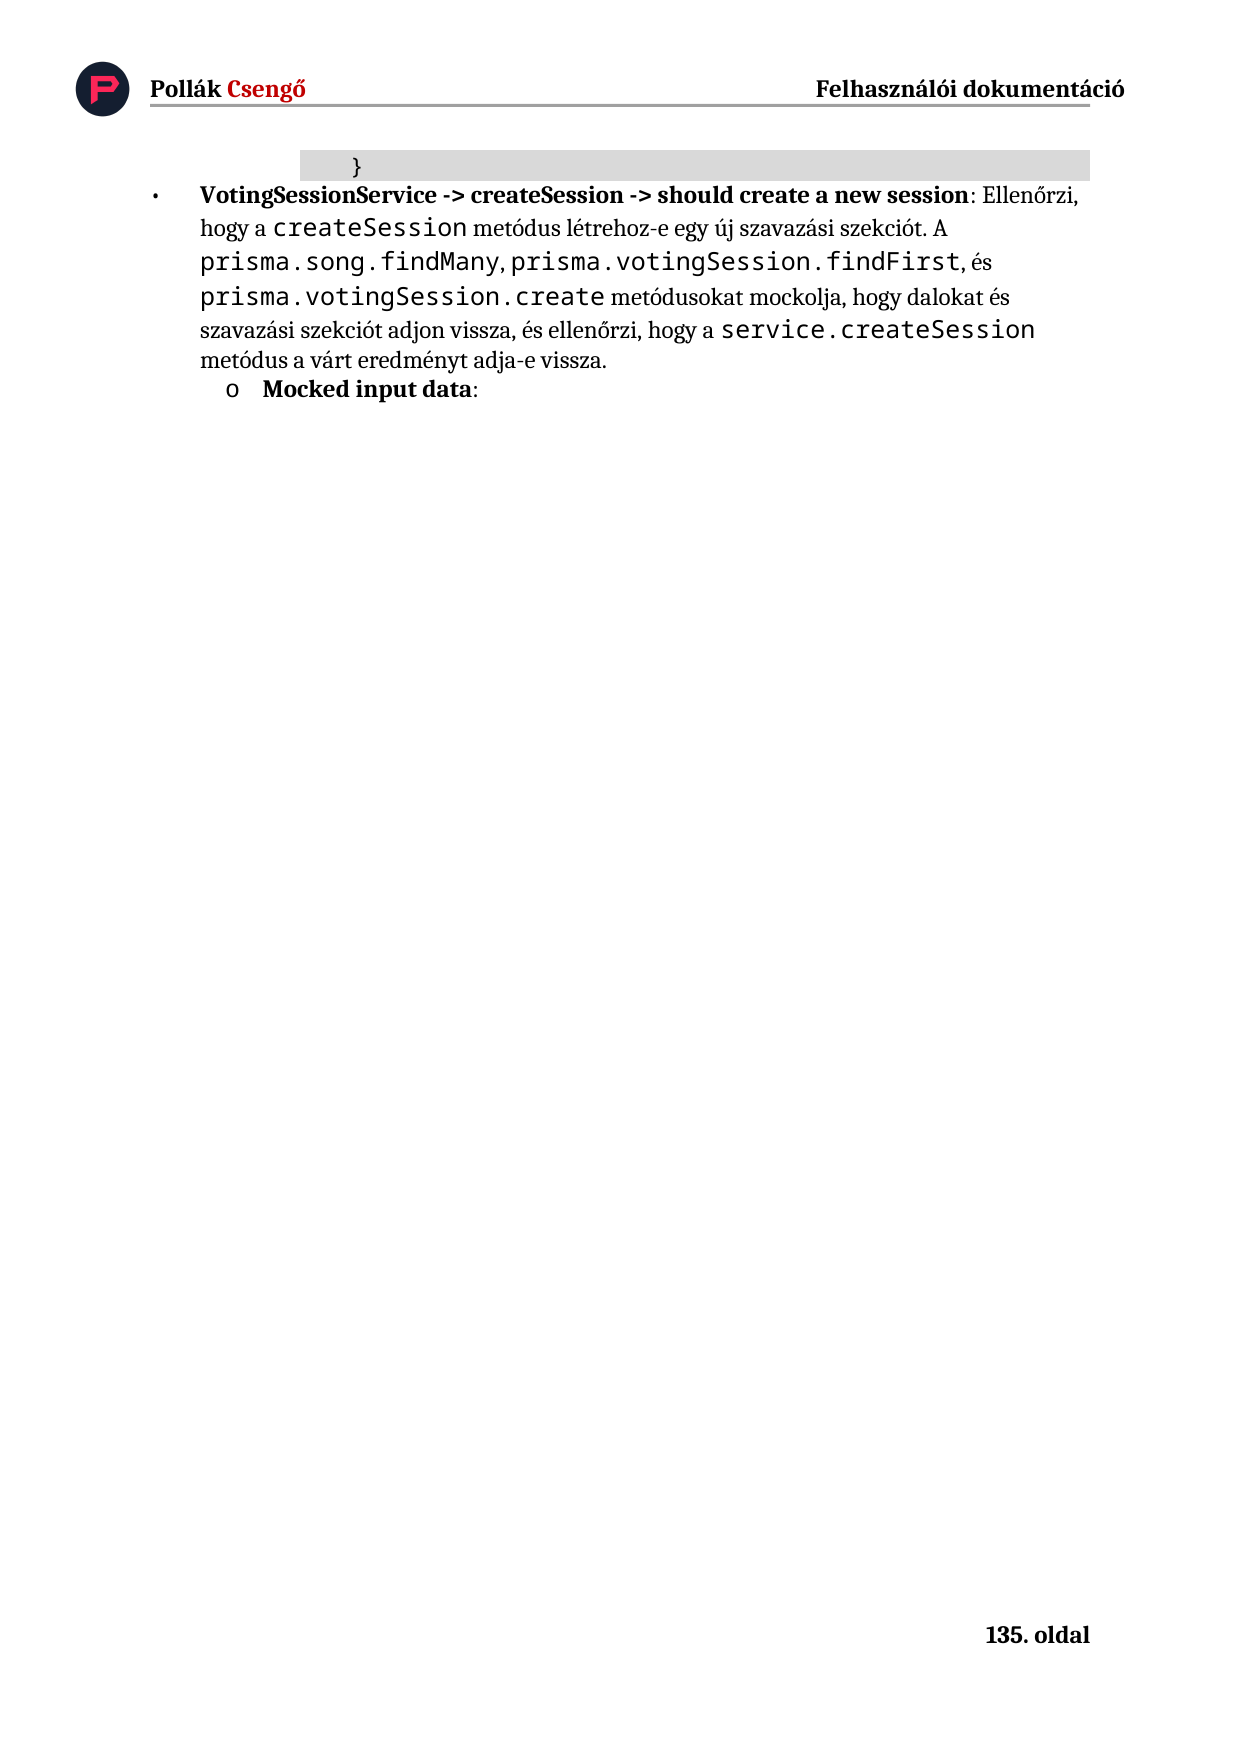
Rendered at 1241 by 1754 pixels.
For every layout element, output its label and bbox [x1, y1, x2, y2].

picture [71, 57, 132, 118]
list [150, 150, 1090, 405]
